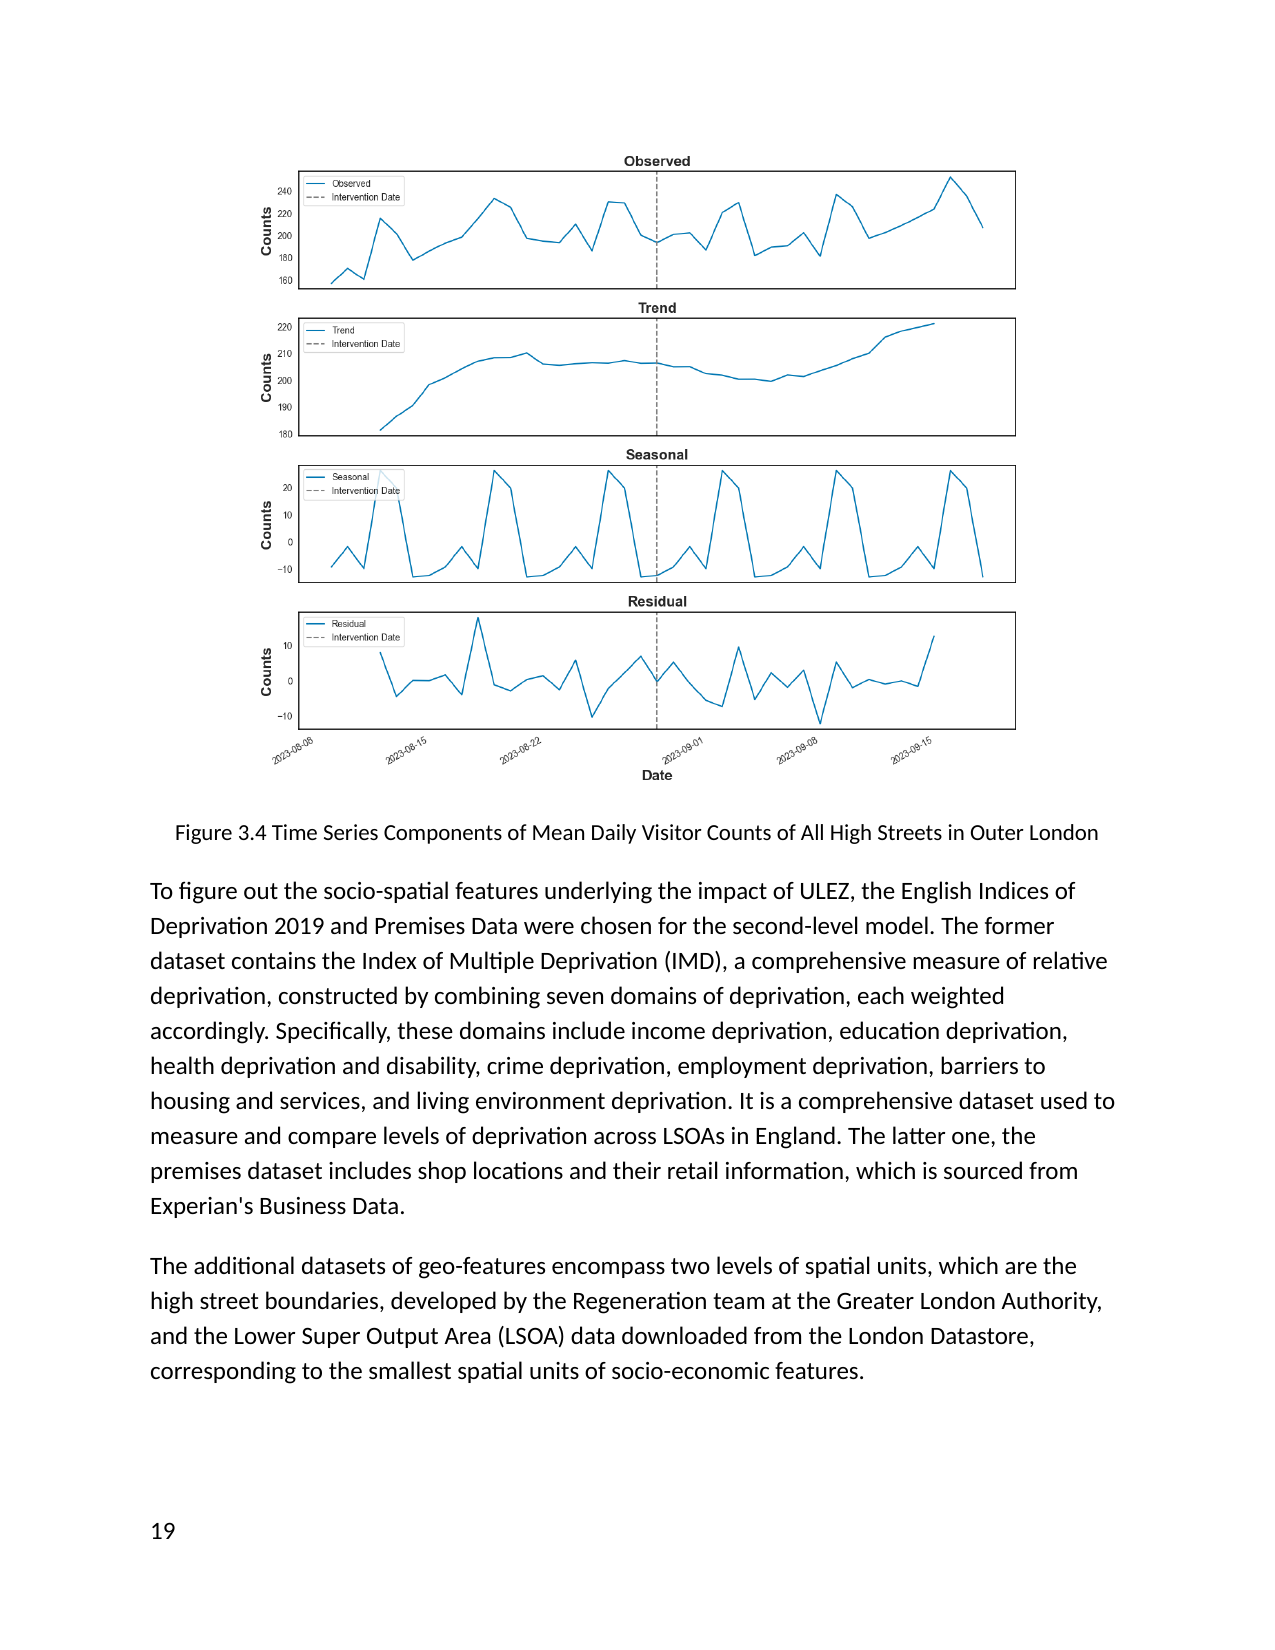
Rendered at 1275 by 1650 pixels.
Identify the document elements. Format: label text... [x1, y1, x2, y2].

picture [254, 150, 1021, 789]
text To figure out the socio-spatial features underlying the impact of ULEZ, the English Indices of Deprivation 2019 and Premises Data were chosen for the second-level model. The former dataset contains the Index of Multiple Deprivation (IMD), a comprehensive measure of relative deprivation, constructed by combining seven domains of deprivation, each weighted accordingly. Specifically, these domains include income deprivation, education deprivation, health deprivation and disability, crime deprivation, employment deprivation, barriers to housing and services, and living environment deprivation. It is a comprehensive dataset used to measure and compare levels of deprivation across LSOAs in England. The latter one, the premises dataset includes shop locations and their retail information, which is sourced from Experian's Business Data. [150, 875, 1125, 1220]
text The additional datasets of geo-features encompass two levels of spatial units, which are the high street boundaries, developed by the Regeneration team at the Greater London Authority, and the Lower Super Output Area (LSOA) data downloaded from the London Datastore, corresponding to the smallest spatial units of socio-economic features. [150, 1250, 1125, 1385]
text Figure 3.4 Time Series Components of Mean Daily Visitor Counts of All High Streets in Outer London [150, 818, 1125, 846]
